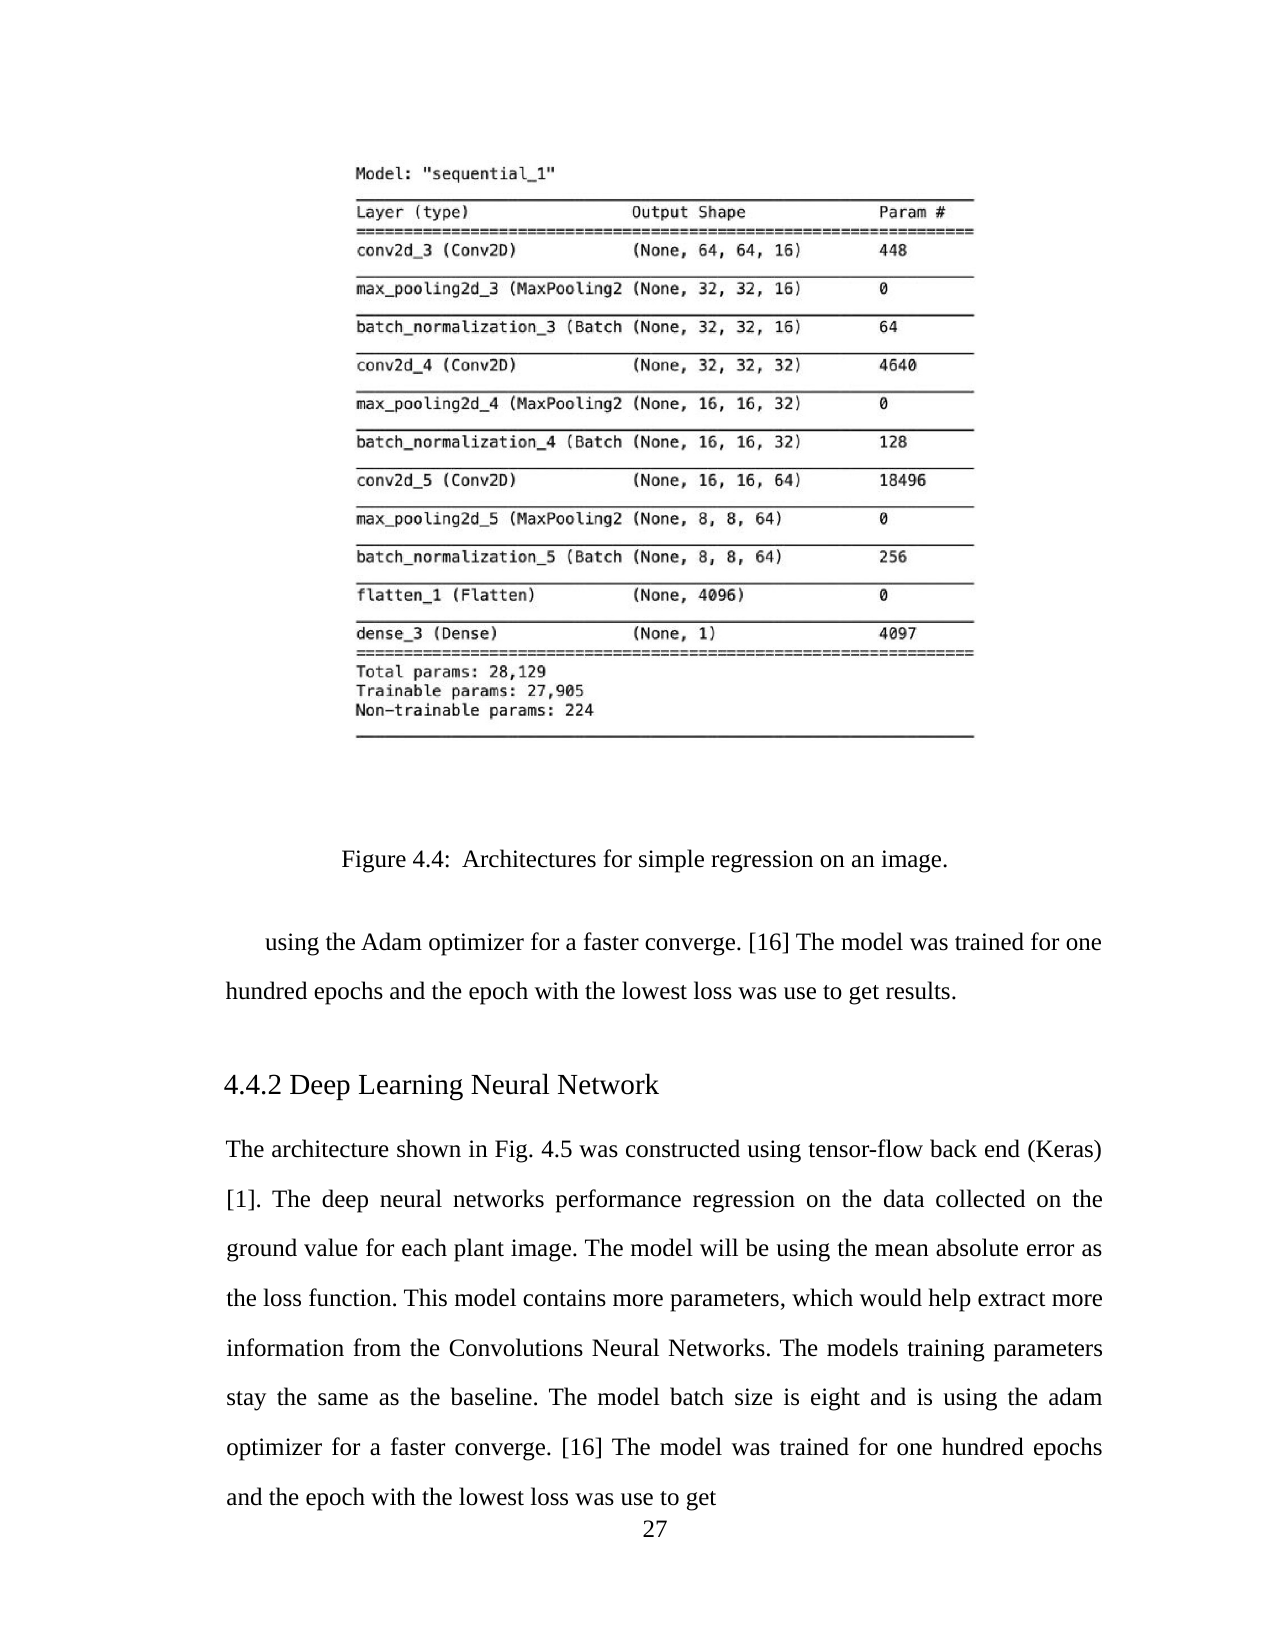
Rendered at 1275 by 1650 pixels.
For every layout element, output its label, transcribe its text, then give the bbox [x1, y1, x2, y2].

text hundred epochs and the epoch with the lowest loss was use to get results. [225, 976, 1103, 1005]
text using the Adam optimizer for a faster converge. [16] The model was trained for one [179, 927, 1102, 956]
subtitle 4.4.2 Deep Learning Neural Network [223, 1067, 1111, 1100]
text Figure 4.4: Architectures for simple regression on an image. [341, 844, 1103, 873]
picture [354, 160, 977, 741]
text The architecture shown in Fig. 4.5 was constructed using tensor-flow back end (Keras) [1]. The deep neural networks performance regression on the data collected on the ground value for each plant image. The model will be using the mean absolute error as the loss function. This model contains more parameters, which would help extract more information from the Convolutions Neural Networks. The models training parameters stay the same as the baseline. The model batch size is eight and is using the adam optimizer for a faster converge. [16] The model was trained for one hundred epochs and the epoch with the lowest loss was use to get [225, 1134, 1103, 1511]
